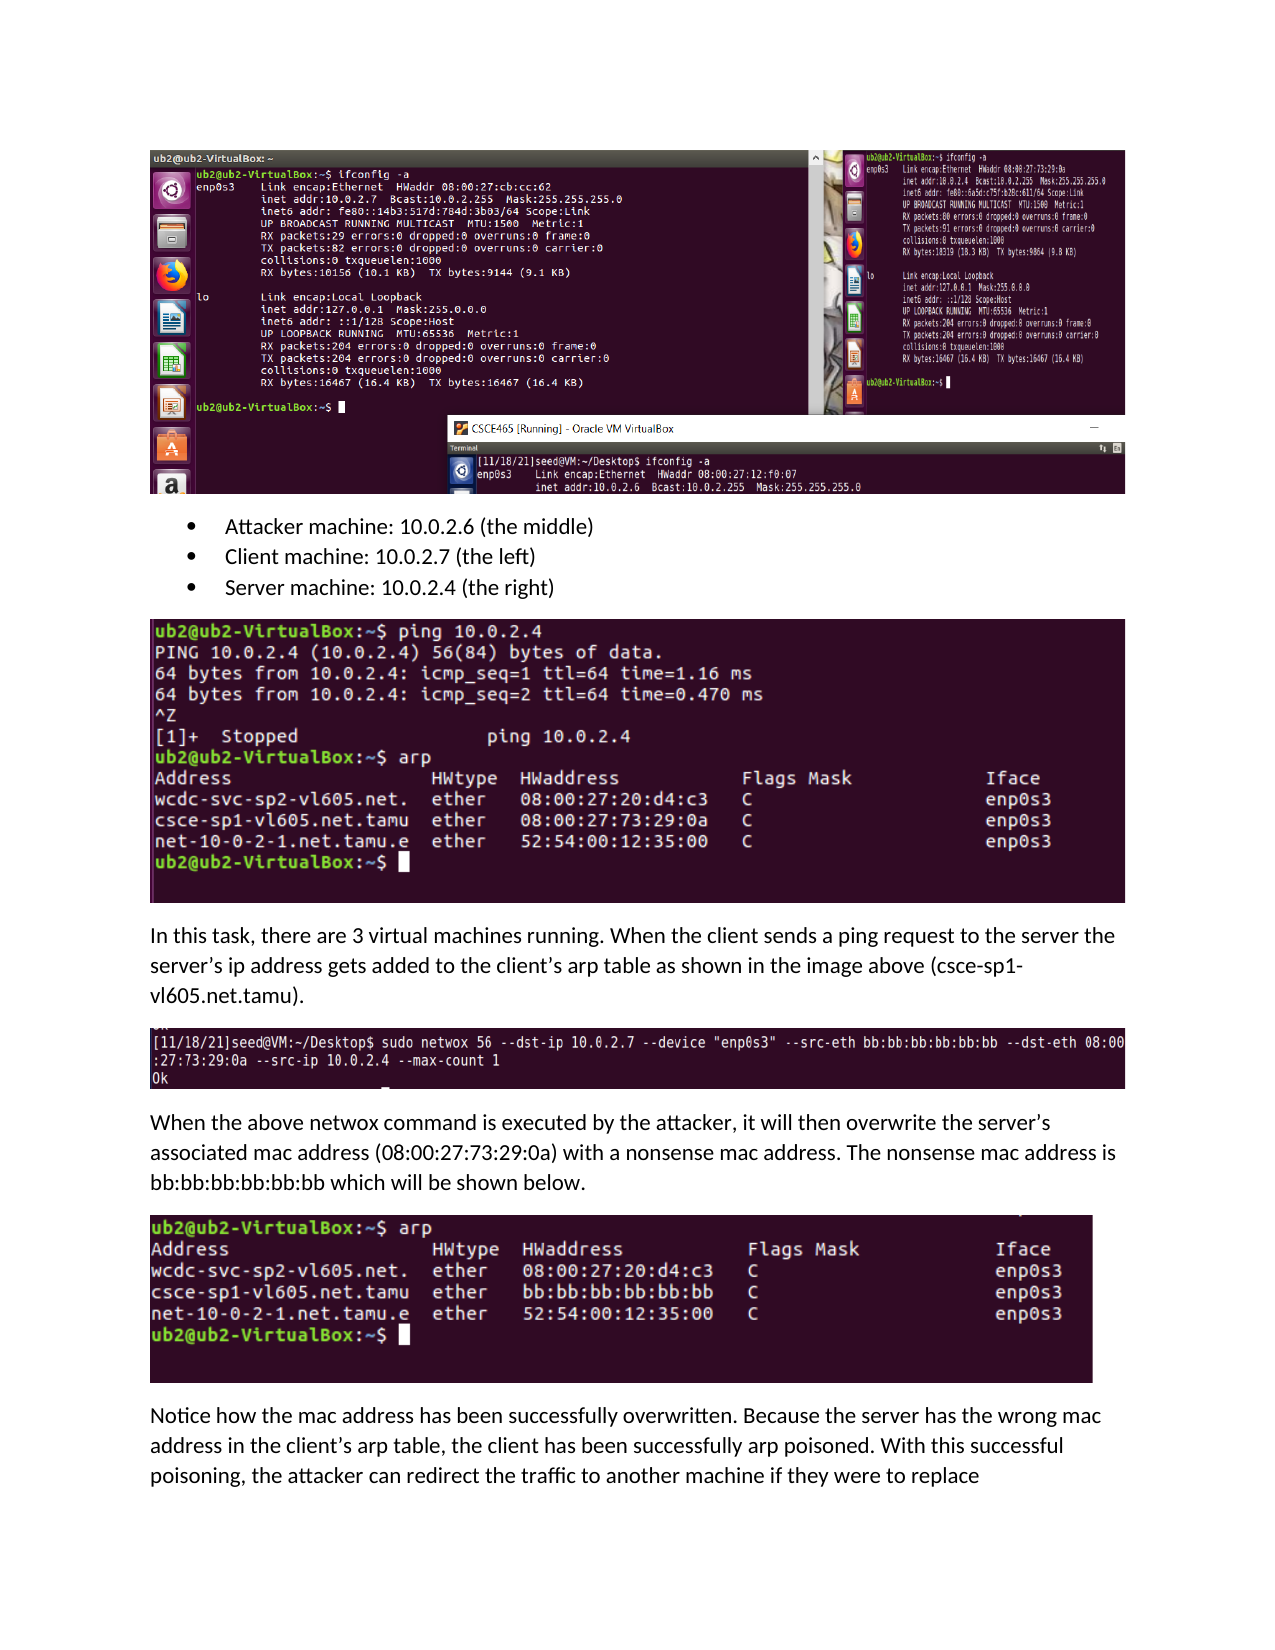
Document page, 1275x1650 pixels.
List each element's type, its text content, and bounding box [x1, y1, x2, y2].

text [150, 1401, 1125, 1490]
picture [150, 1215, 1093, 1383]
text In this task, there are 3 virtual machines running. When the client sends a ping request to the server the server’s ip address gets added to the client’s arp table as shown in the image above (csce-sp1-vl605.net.tamu). [150, 921, 1125, 1009]
picture [150, 1028, 1125, 1089]
text When the above netwox command is executed by the attacker, it will then overwrite the server’s associated mac address (08:00:27:73:29:0a) with a nonsense mac address. The nonsense mac address is bb:bb:bb:bb:bb:bb which will be shown below. [150, 1108, 1125, 1196]
picture [150, 619, 1125, 903]
list Attacker machine: 10.0.2.6 (the middle) [187, 512, 1125, 540]
list Server machine: 10.0.2.4 (the right) [187, 573, 1125, 601]
picture [150, 150, 1125, 494]
list Client machine: 10.0.2.7 (the left) [187, 542, 1125, 570]
